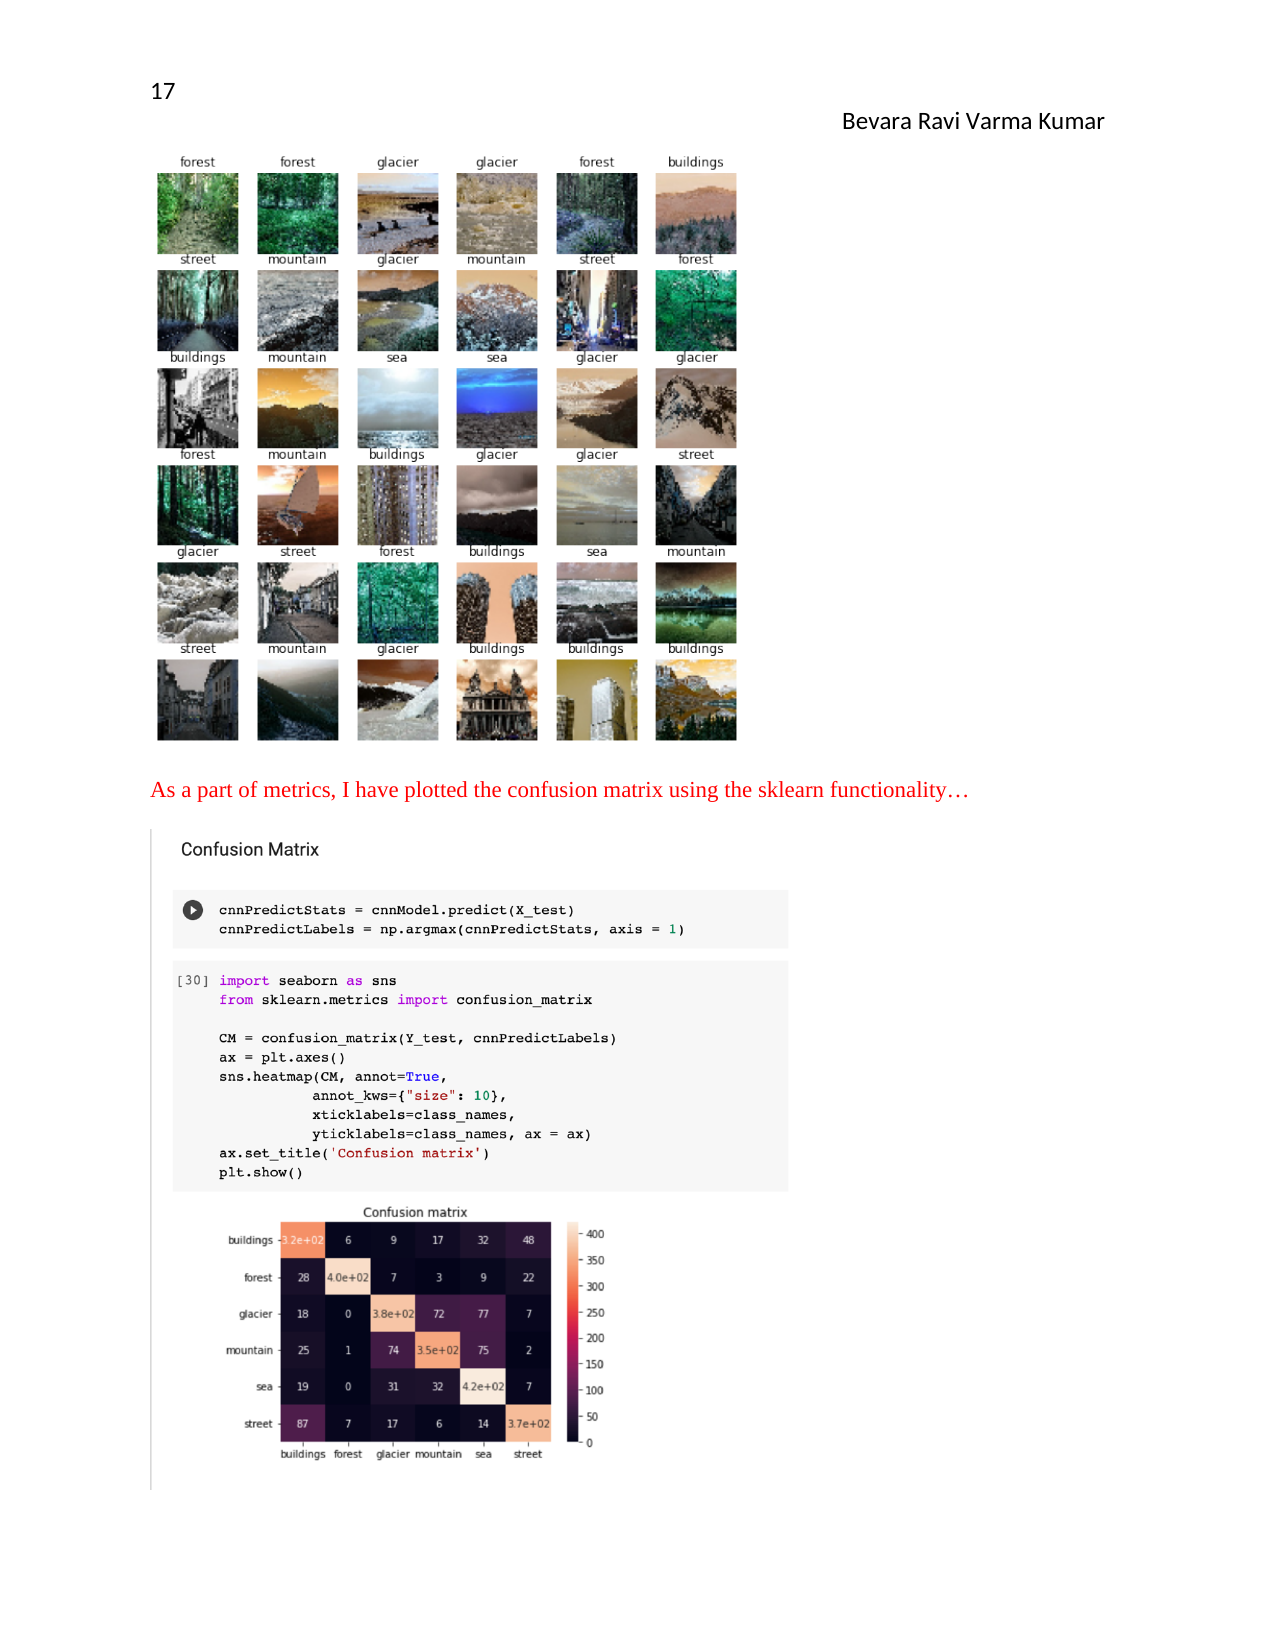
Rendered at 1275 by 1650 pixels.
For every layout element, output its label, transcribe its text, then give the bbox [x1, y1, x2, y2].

text As a part of metrics, I have plotted the confusion matrix using the sklearn functionality… [150, 777, 1125, 803]
picture [150, 150, 744, 748]
picture [150, 829, 789, 1490]
